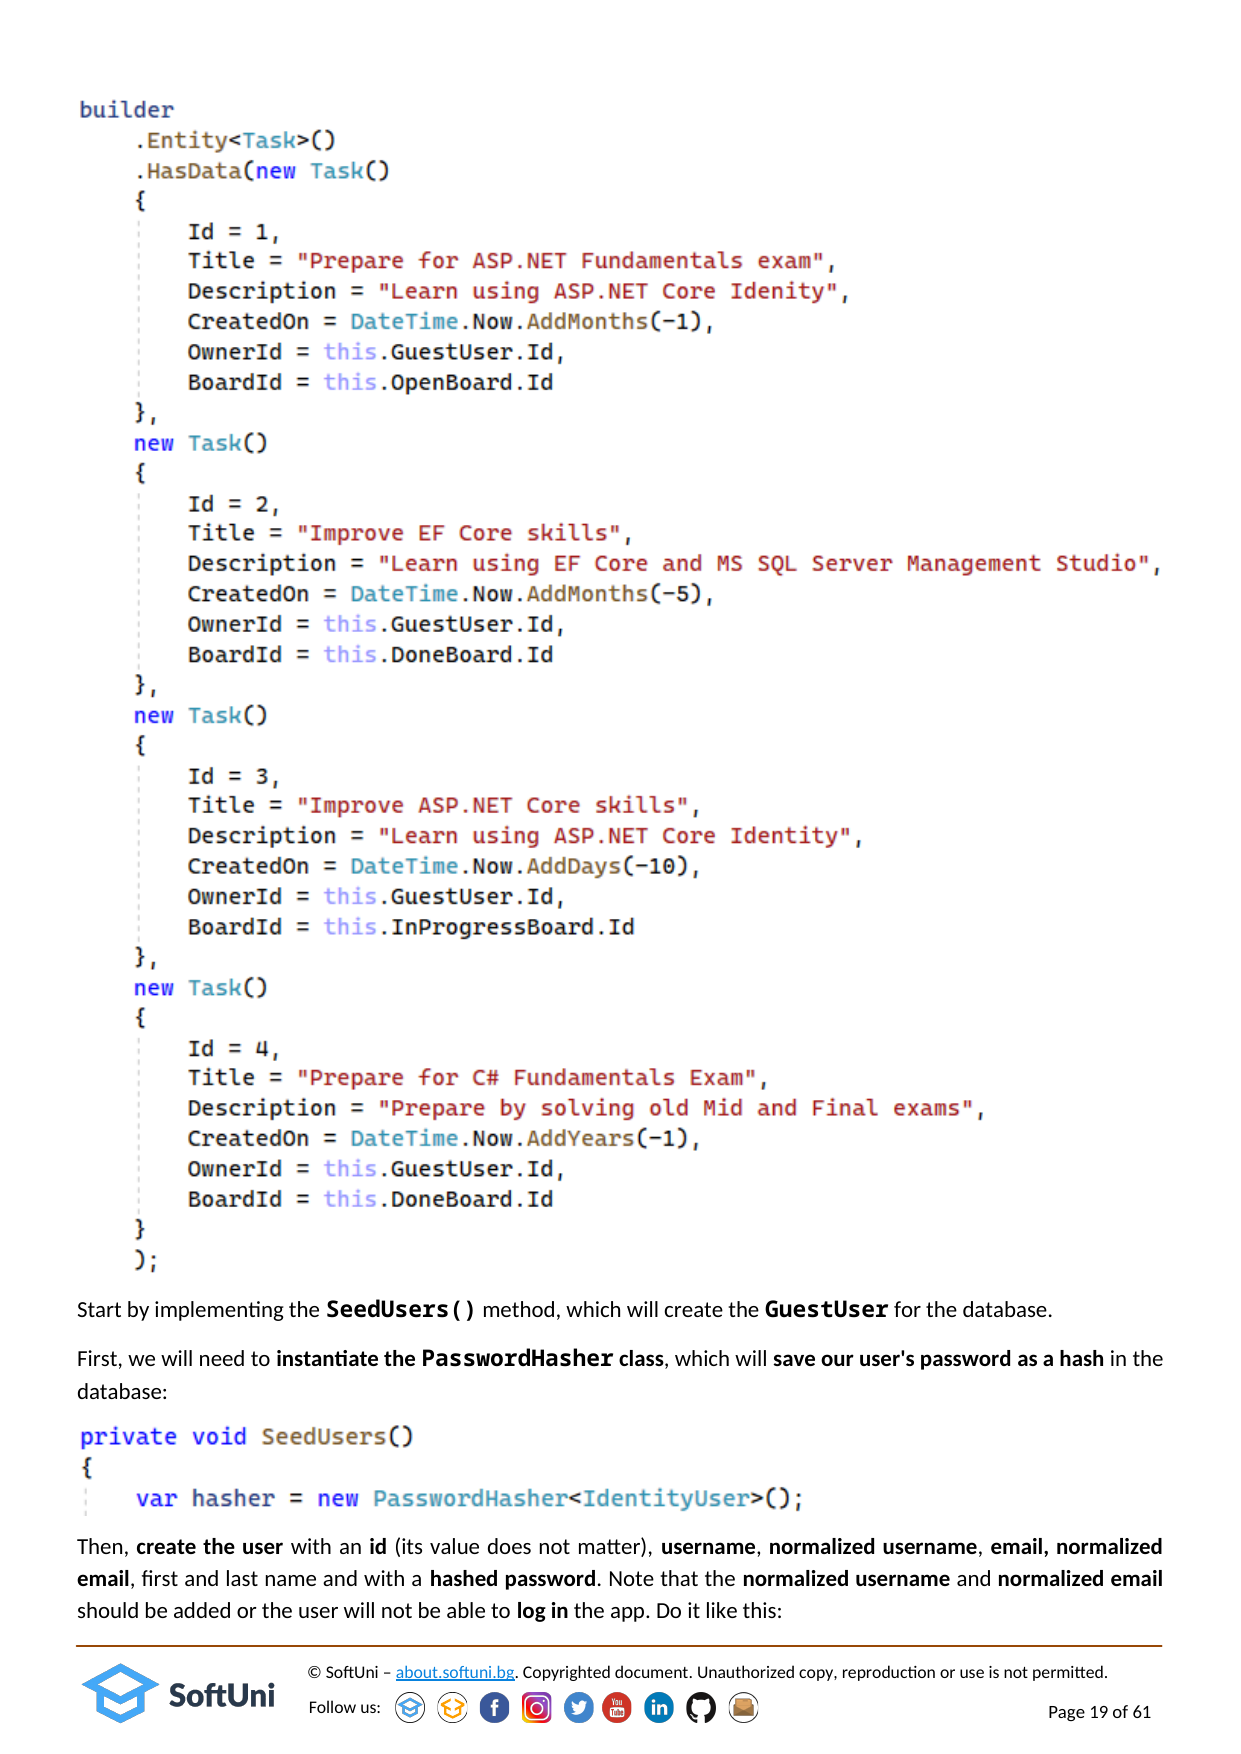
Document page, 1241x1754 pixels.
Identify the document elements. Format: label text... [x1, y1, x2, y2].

picture [728, 1692, 759, 1723]
picture [658, 1705, 667, 1714]
picture [602, 1692, 632, 1723]
picture [644, 1692, 653, 1701]
text Then, create the user with an id (its value does not matter), username, normalized username, email, normalized email, first and last name and with a hashed password. Note that the normalized username and normalized email should be added or the user will not be able to log in the app. Do it like this: [77, 1532, 1163, 1625]
text First, we will need to instantiate the PasswordHasher class, which will save our user's password as a hash in the database: [77, 1342, 1163, 1405]
picture [395, 1692, 425, 1723]
picture [75, 1658, 281, 1729]
picture [479, 1692, 510, 1723]
picture [437, 1692, 468, 1723]
picture [686, 1692, 716, 1723]
picture [564, 1692, 594, 1723]
picture [665, 1692, 674, 1701]
text Start by implementing the SeedUsers() method, which will create the GuestUser for the database. [77, 1293, 1163, 1324]
picture [644, 1714, 653, 1723]
picture [76, 1421, 805, 1516]
picture [665, 1714, 674, 1723]
picture [522, 1692, 552, 1723]
picture [76, 95, 1164, 1277]
